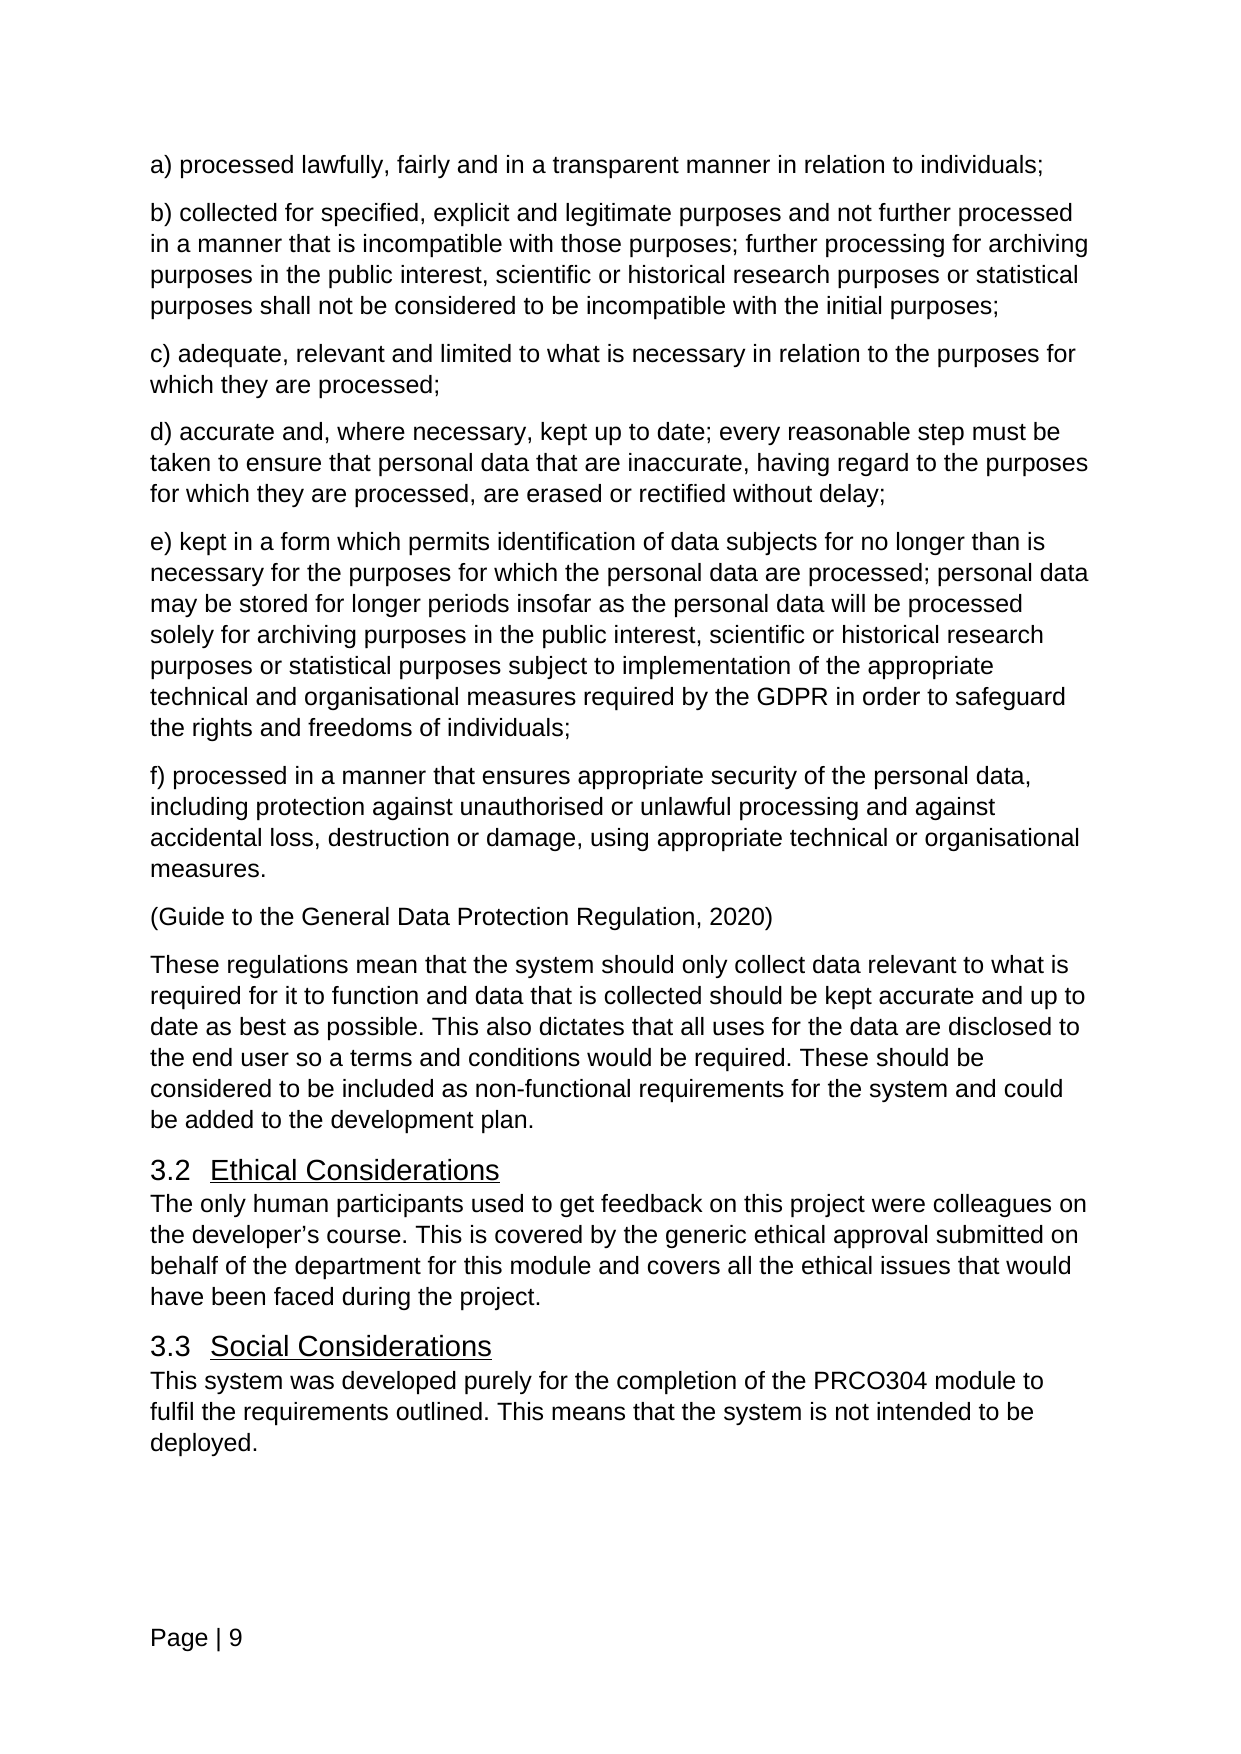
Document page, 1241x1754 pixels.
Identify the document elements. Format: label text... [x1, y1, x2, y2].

text b) collected for specified, explicit and legitimate purposes and not further processed in a manner that is incompatible with those purposes; further processing for archiving purposes in the public interest, scientific or historical research purposes or statistical purposes shall not be considered to be incompatible with the initial purposes; [150, 198, 1090, 319]
text a) processed lawfully, fairly and in a transparent manner in relation to individuals; [150, 150, 1090, 179]
text The only human participants used to get feedback on this project were colleagues on the developer’s course. This is covered by the generic ethical approval submitted on behalf of the department for this module and covers all the ethical issues that would have been faced during the project. [150, 1189, 1090, 1311]
text c) adequate, relevant and limited to what is necessary in relation to the purposes for which they are processed; [150, 338, 1090, 398]
text f) processed in a manner that ensures appropriate security of the personal data, including protection against unauthorised or unlawful processing and against accidental loss, destruction or damage, using appropriate technical or organisational measures. [150, 761, 1090, 883]
text This system was developed purely for the completion of the PRCO304 module to fulfil the requirements outlined. This means that the system is not intended to be deployed. [150, 1366, 1090, 1456]
text e) kept in a form which permits identification of data subjects for no longer than is necessary for the purposes for which the personal data are processed; personal data may be stored for longer periods insofar as the personal data will be processed solely for archiving purposes in the public interest, scientific or historical research purposes or statistical purposes subject to implementation of the appropriate technical and organisational measures required by the GDPR in order to safeguard the rights and freedoms of individuals; [150, 527, 1090, 742]
text d) accurate and, where necessary, kept up to date; every reasonable step must be taken to ensure that personal data that are inaccurate, having regard to the purposes for which they are processed, are erased or rectified without delay; [150, 417, 1090, 508]
text (Guide to the General Data Protection Regulation, 2020) [150, 902, 1090, 931]
subtitle Social Considerations [150, 1329, 1090, 1363]
text These regulations mean that the system should only collect data relevant to what is required for it to function and data that is collected should be kept accurate and up to date as best as possible. This also dictates that all uses for the data are disclosed to the end user so a terms and conditions would be required. These should be considered to be included as non-functional requirements for the system and could be added to the development plan. [150, 949, 1090, 1133]
subtitle Ethical Considerations [150, 1152, 1090, 1186]
